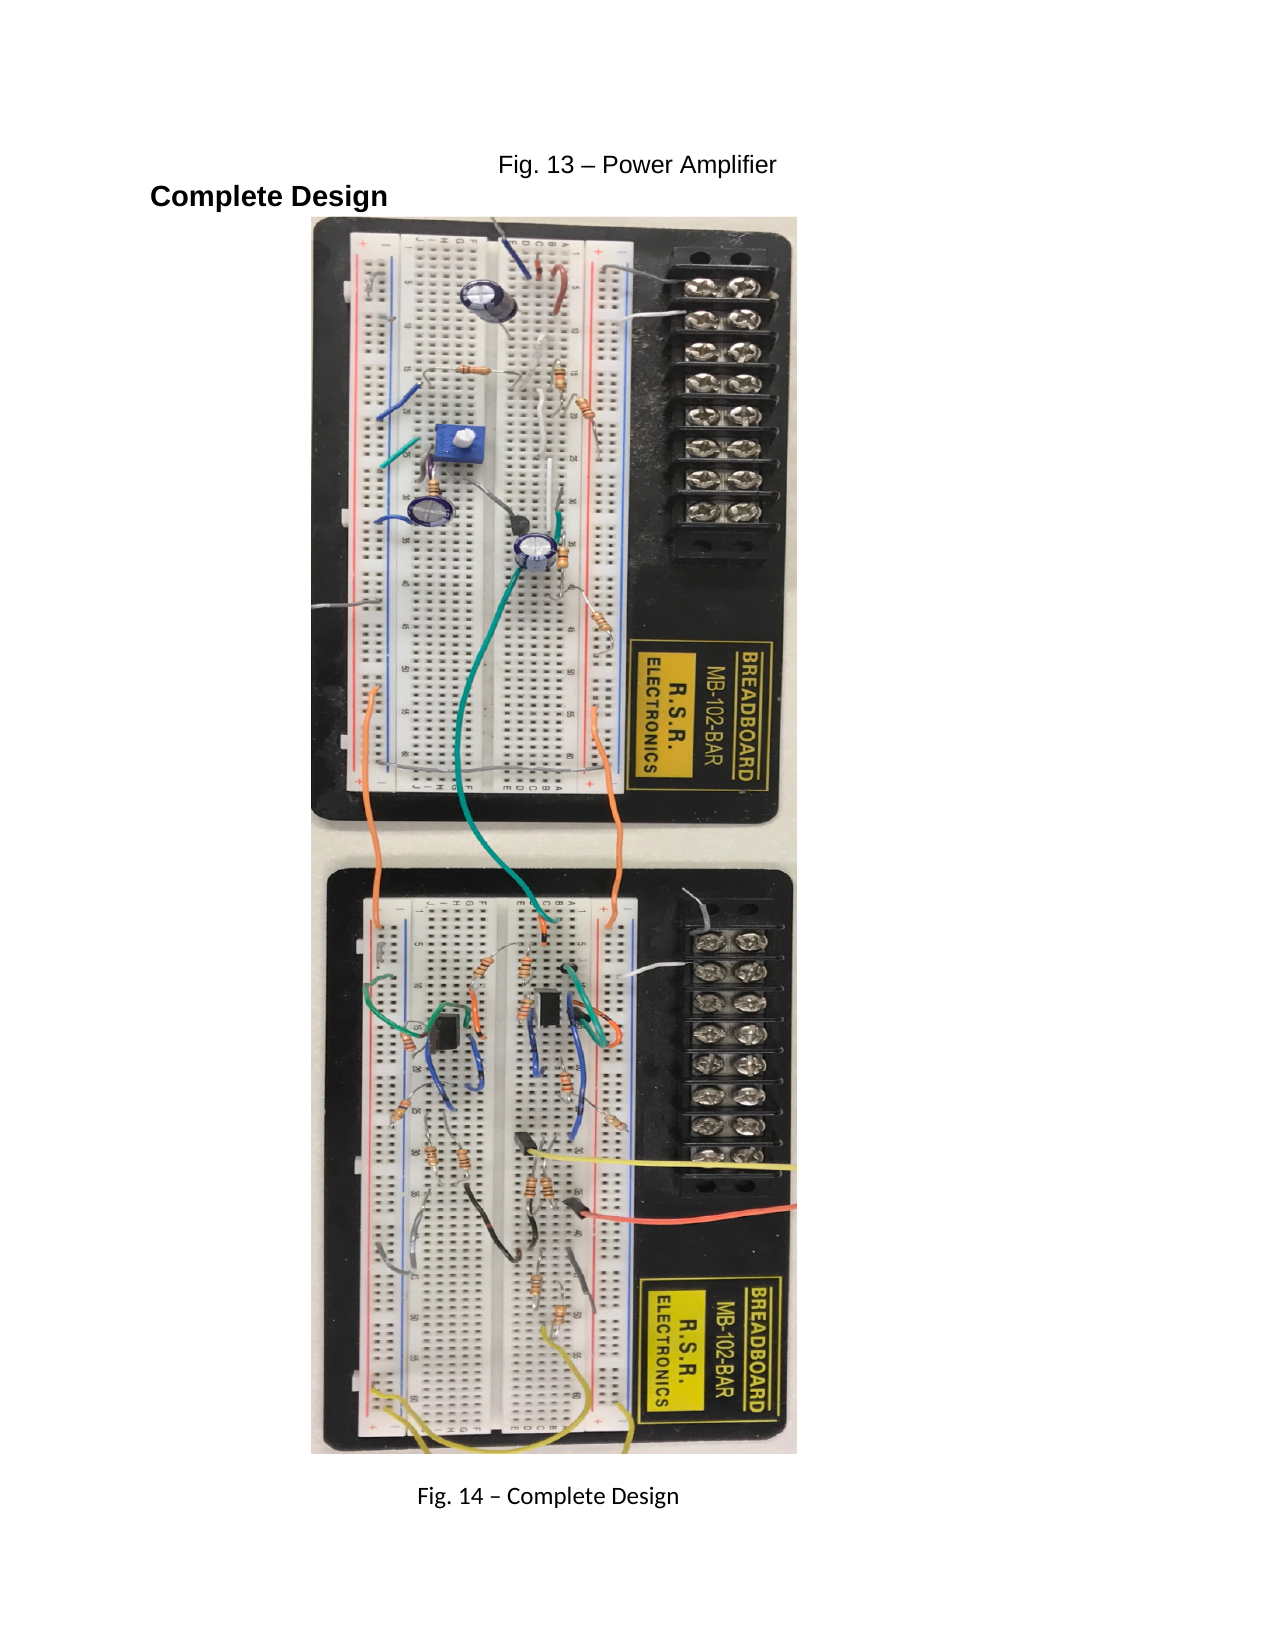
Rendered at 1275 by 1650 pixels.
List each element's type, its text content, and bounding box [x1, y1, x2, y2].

picture [311, 218, 797, 1453]
text Fig. 13 – Power Amplifier [150, 150, 1125, 179]
text Complete Design [150, 179, 1125, 212]
